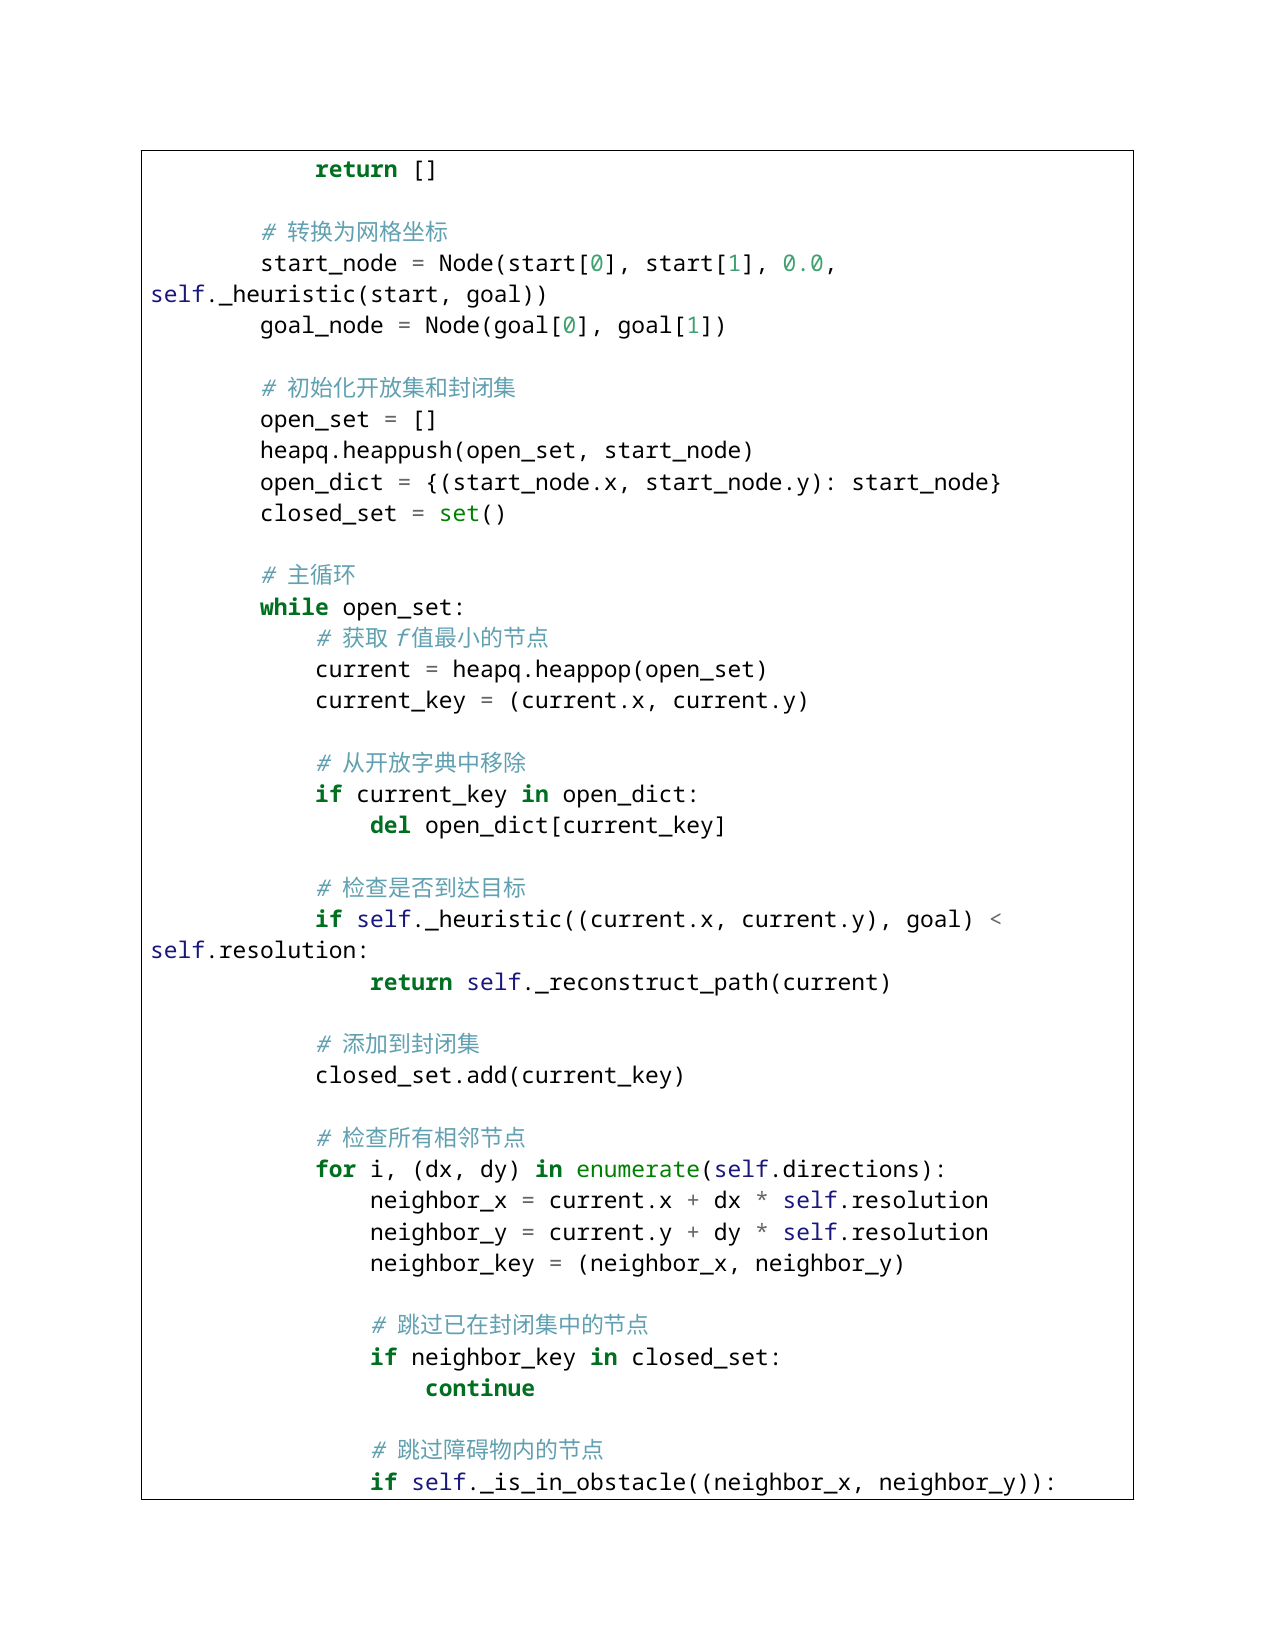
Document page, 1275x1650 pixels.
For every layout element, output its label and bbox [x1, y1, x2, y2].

text [142, 151, 1133, 1499]
